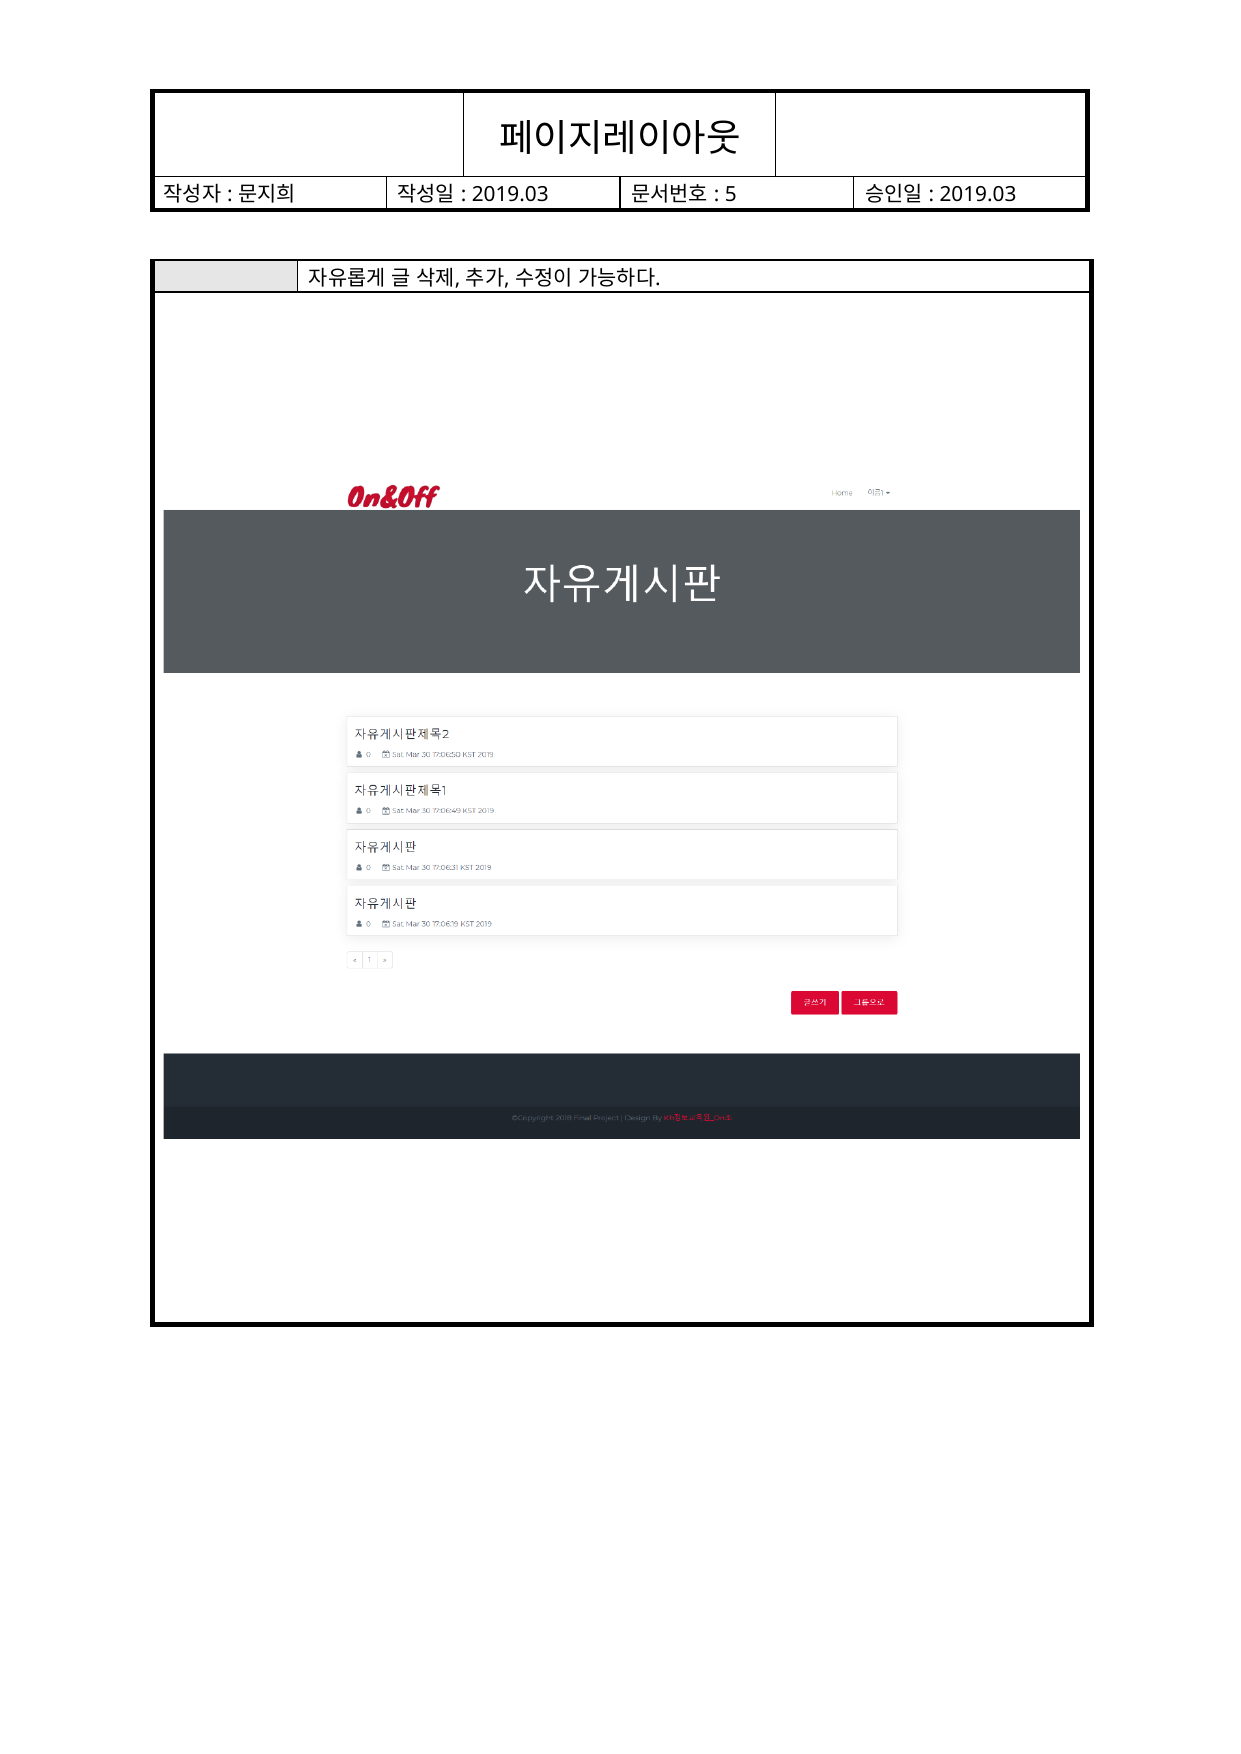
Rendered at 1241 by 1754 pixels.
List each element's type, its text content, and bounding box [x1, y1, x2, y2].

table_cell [298, 261, 1089, 291]
picture [163, 476, 1080, 1139]
table_cell 개 요 [155, 261, 297, 291]
table_cell [155, 293, 1089, 1322]
